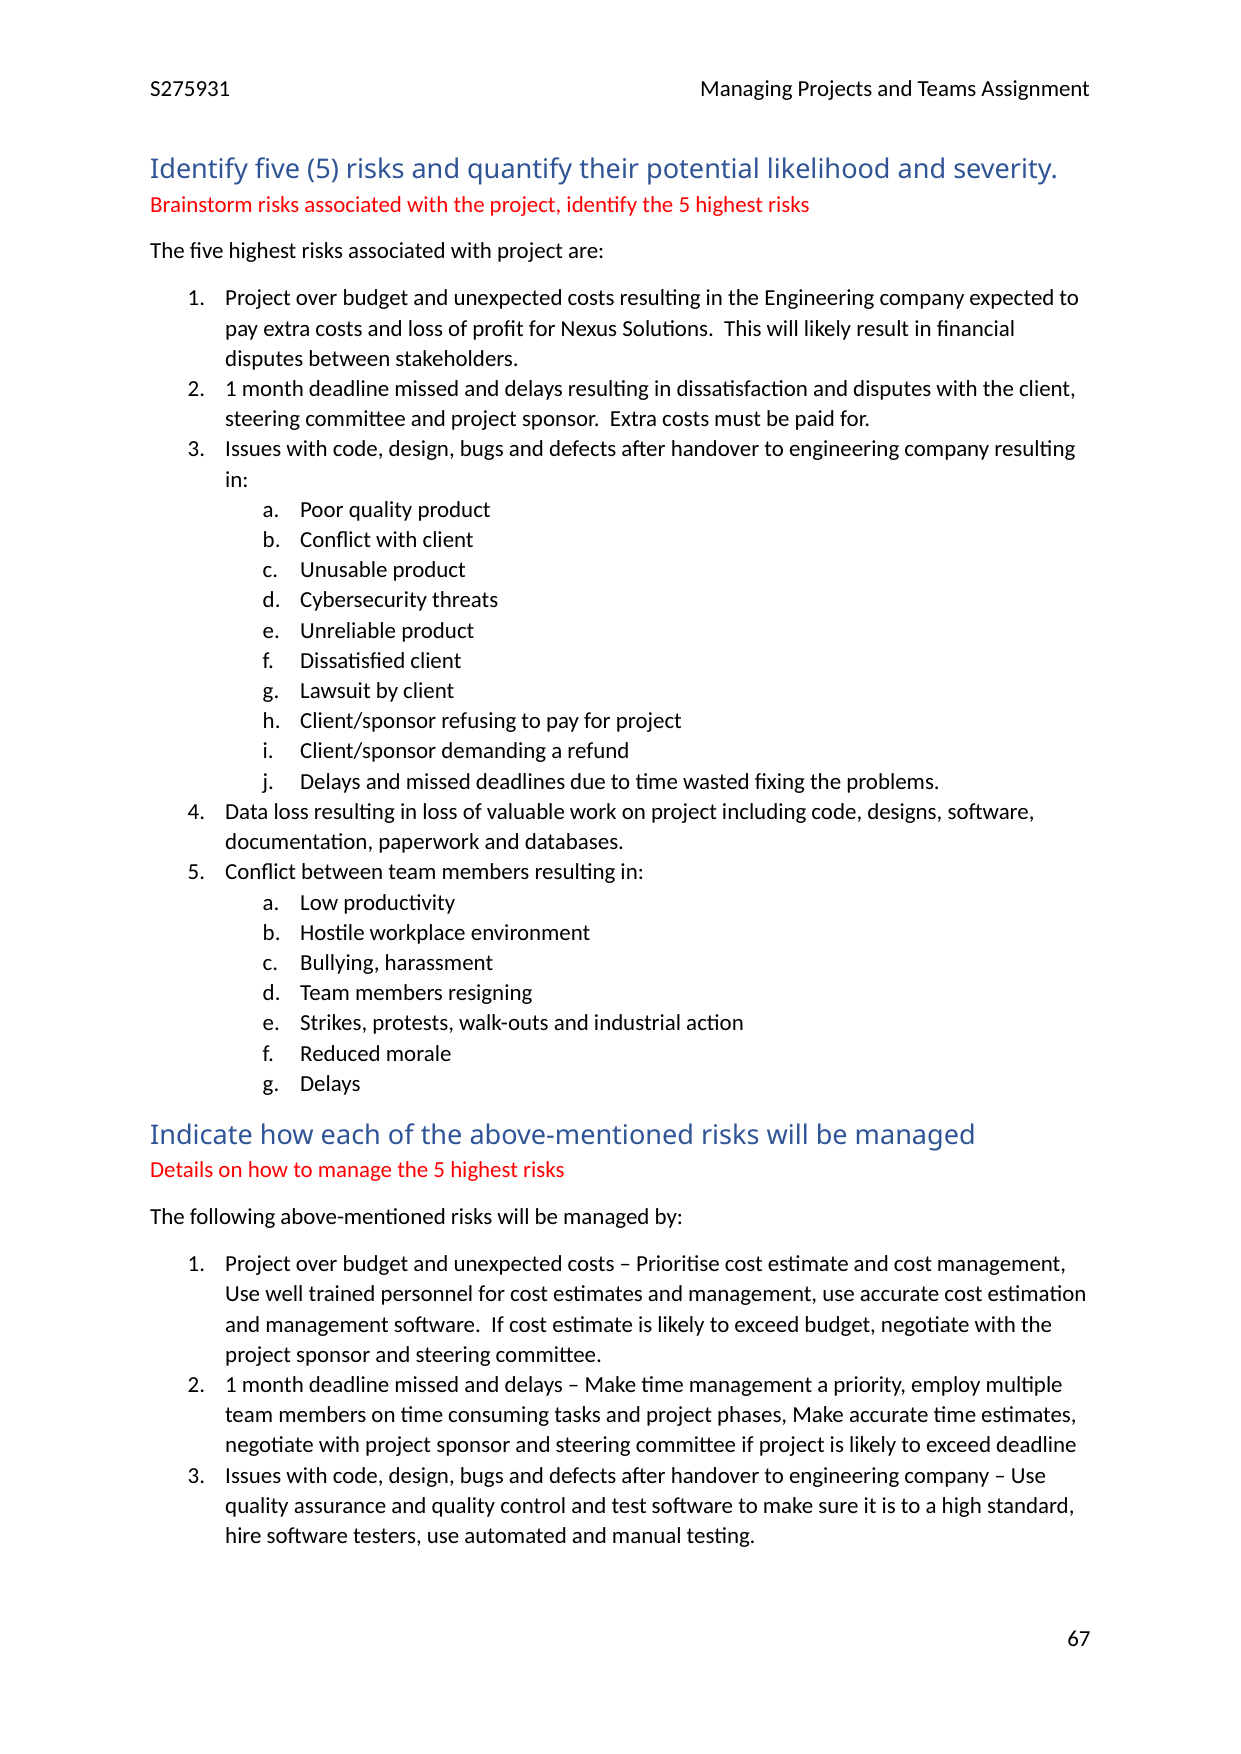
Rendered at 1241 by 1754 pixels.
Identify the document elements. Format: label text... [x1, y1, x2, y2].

text The following above-mentioned risks will be managed by: [150, 1202, 1090, 1231]
list Data loss resulting in loss of valuable work on project including code, designs, software, documentation, paperwork and databases. [187, 797, 1090, 855]
list Lawsuit by client [262, 676, 1090, 704]
list Conflict with client [262, 525, 1090, 553]
list Project over budget and unexpected costs resulting in the Engineering company expected to pay extra costs and loss of profit for Nexus Solutions. This will likely result in financial disputes between stakeholders. [187, 283, 1090, 372]
list Poor quality product [262, 495, 1090, 523]
list Client/sponsor demanding a refund [262, 737, 1090, 765]
text Brainstorm risks associated with the project, identify the 5 highest risks [150, 190, 1090, 218]
list Unusable product [262, 555, 1090, 583]
list Issues with code, design, bugs and defects after handover to engineering company resulting in: [187, 434, 1090, 493]
list Cybersecurity threats [262, 586, 1090, 614]
list 1 month deadline missed and delays resulting in dissatisfaction and disputes with the client, steering committee and project sponsor. Extra costs must be paid for. [187, 374, 1090, 432]
subtitle Indicate how each of the above-mentioned risks will be managed [150, 1116, 1090, 1153]
list Project over budget and unexpected costs – Prioritise cost estimate and cost management, Use well trained personnel for cost estimates and management, use accurate cost estimation and management software. If cost estimate is likely to exceed budget, negotiate with the project sponsor and steering committee. [187, 1249, 1090, 1368]
list 1 month deadline missed and delays – Make time management a priority, employ multiple team members on time consuming tasks and project phases, Make accurate time estimates, negotiate with project sponsor and steering committee if project is likely to exceed deadline [187, 1370, 1090, 1459]
list Team members resigning [262, 978, 1090, 1006]
subtitle Identify five (5) risks and quantify their potential likelihood and severity. [150, 150, 1090, 187]
list Unreliable product [262, 616, 1090, 644]
list Strikes, protests, walk-outs and industrial action [262, 1008, 1090, 1037]
list Low productivity [262, 888, 1090, 916]
list Delays and missed deadlines due to time wasted fixing the problems. [262, 767, 1090, 795]
list Bullying, harassment [262, 948, 1090, 976]
list Delays [262, 1069, 1090, 1097]
text The five highest risks associated with project are: [150, 237, 1090, 265]
list Issues with code, design, bugs and defects after handover to engineering company – Use quality assurance and quality control and test software to make sure it is to a high standard, hire software testers, use automated and manual testing. [187, 1461, 1090, 1549]
list Hostile workplace environment [262, 918, 1090, 946]
list Client/sponsor refusing to pay for project [262, 706, 1090, 734]
list Dissatisfied client [262, 646, 1090, 674]
list Conflict between team members resulting in: [187, 857, 1090, 886]
list Reduced morale [262, 1039, 1090, 1067]
text Details on how to manage the 5 highest risks [150, 1156, 1090, 1184]
